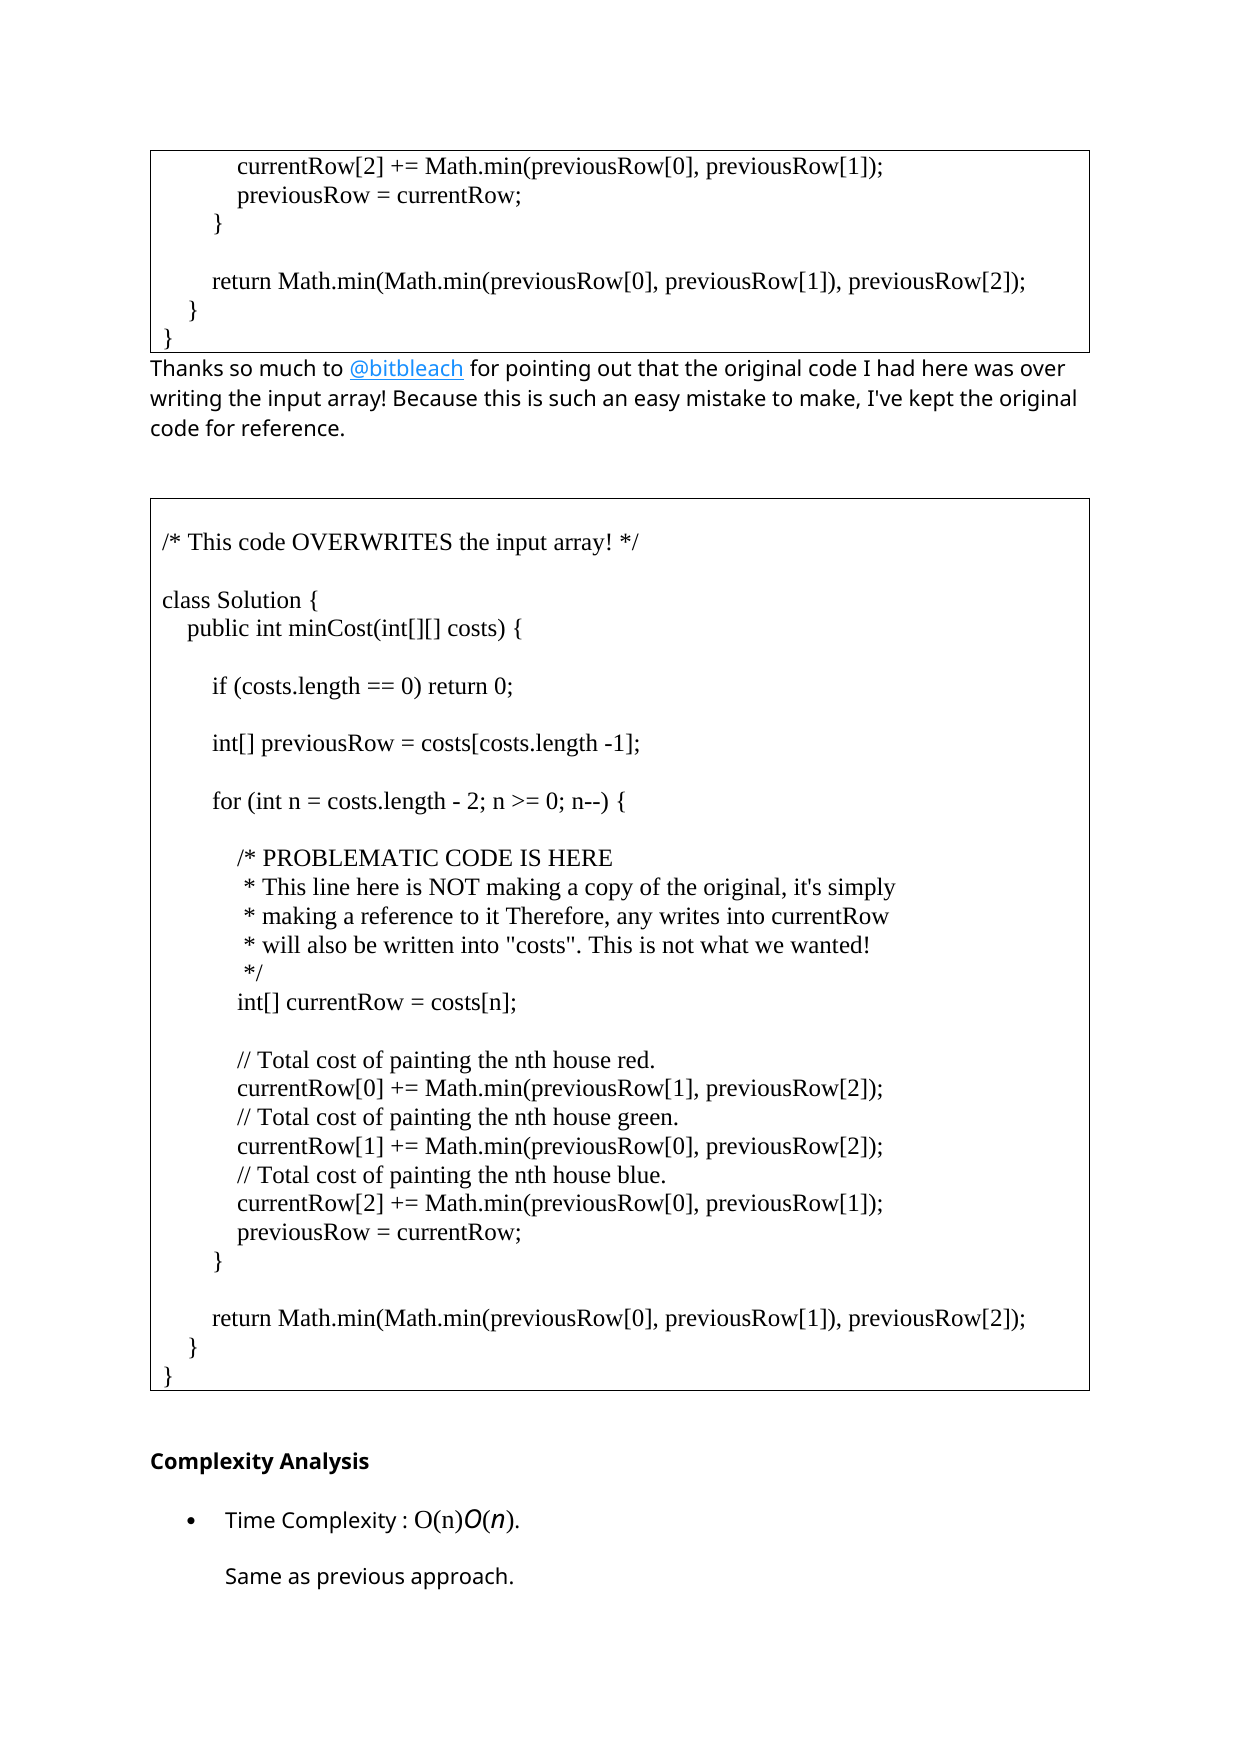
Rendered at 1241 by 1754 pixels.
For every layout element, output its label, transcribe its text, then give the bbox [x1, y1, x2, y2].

table_header /* This code OVERWRITES the input array! */ class Solution { public int minCost(int[][] costs) { if (costs.length == 0) return 0; int[] previousRow = costs[costs.length -1]; for (int n = costs.length - 2; n >= 0; n--) { /* PROBLEMATIC CODE IS HERE * This line here is NOT making a copy of the original, it's simply * making a reference to it Therefore, any writes into currentRow * will also be written into "costs". This is not what we wanted! */ int[] currentRow = costs[n]; // Total cost of painting the nth house red. currentRow[0] += Math.min(previousRow[1], previousRow[2]); // Total cost of painting the nth house green. currentRow[1] += Math.min(previousRow[0], previousRow[2]); // Total cost of painting the nth house blue. currentRow[2] += Math.min(previousRow[0], previousRow[1]); previousRow = currentRow; } return Math.min(Math.min(previousRow[0], previousRow[1]), previousRow[2]); } } [151, 499, 1089, 1390]
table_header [151, 151, 1089, 352]
list Time Complexity : O(n)O(n). [187, 1500, 1090, 1536]
text Thanks so much to @bitbleach for pointing out that the original code I had here was over writing the input array! Because this is such an easy mistake to make, I've kept the original code for reference. [346, 353, 1090, 443]
text Complexity Analysis [150, 1446, 1090, 1475]
text Same as previous approach. [225, 1561, 1090, 1591]
